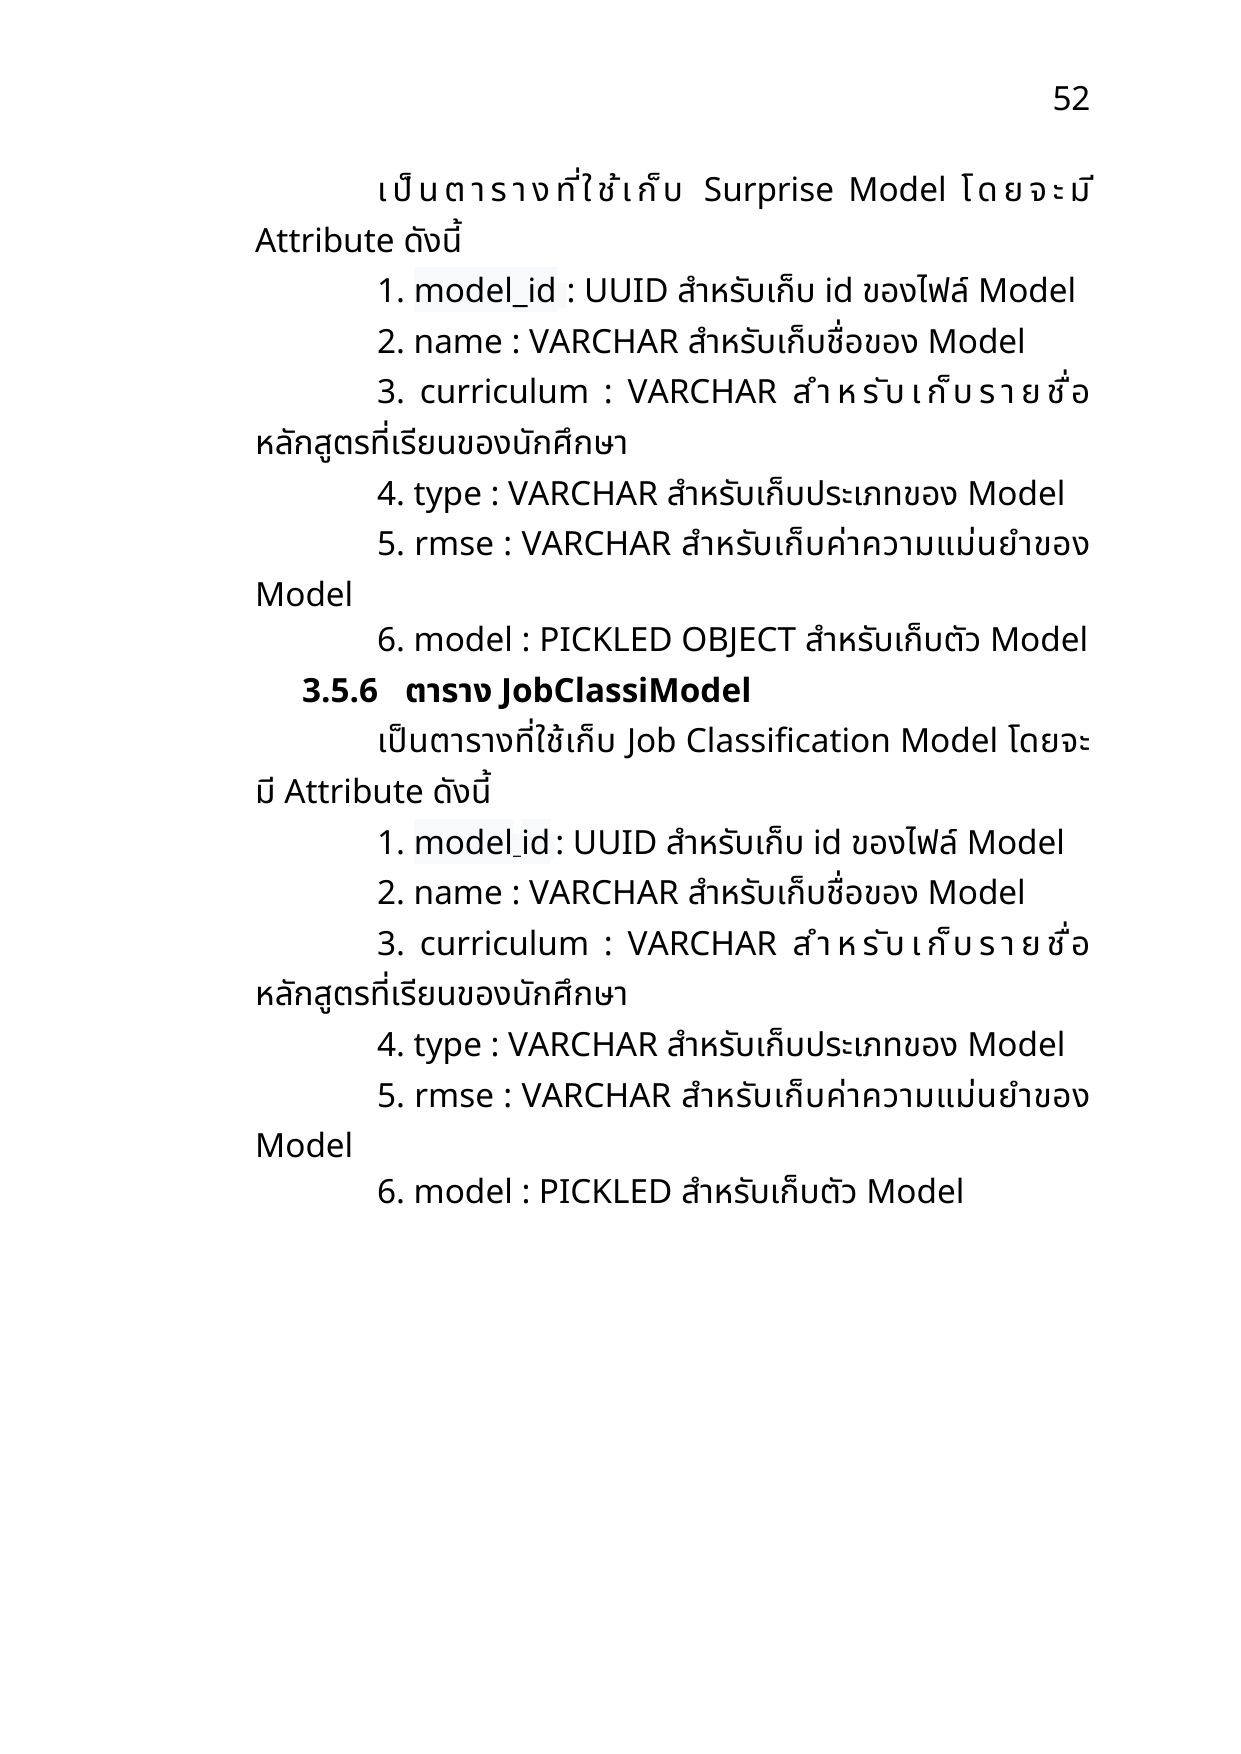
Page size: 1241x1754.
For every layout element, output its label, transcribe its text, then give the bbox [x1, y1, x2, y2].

text 3. curriculum : VARCHAR สำหรับเก็บรายชื่อหลักสูตรที่เรียนของนักศึกษา [255, 920, 1090, 1021]
text 6. model : PICKLED สำหรับเก็บตัว Model [255, 1167, 1090, 1218]
text 2. name : VARCHAR สำหรับเก็บชื่อของ Model [255, 318, 1090, 368]
text เป็นตารางที่ใช้เก็บ Surprise Model โดยจะมี Attribute ดังนี้ [255, 166, 1090, 267]
text 4. type : VARCHAR สำหรับเก็บประเภทของ Model [255, 1021, 1090, 1071]
text เป็นตารางที่ใช้เก็บ Job Classification Model โดยจะมี Attribute ดังนี้ [255, 717, 1090, 818]
text 6. model : PICKLED OBJECT สำหรับเก็บตัว Model [255, 616, 1090, 667]
list ตาราง JobClassiModel [302, 667, 1090, 717]
text 1. model_id : UUID สำหรับเก็บ id ของไฟล์ Model [255, 267, 1090, 318]
text 1. model_id : UUID สำหรับเก็บ id ของไฟล์ Model [255, 818, 1090, 869]
text 4. type : VARCHAR สำหรับเก็บประเภทของ Model [255, 469, 1090, 520]
text 5. rmse : VARCHAR สำหรับเก็บค่าความแม่นยำของ Model [255, 1071, 1090, 1167]
text 5. rmse : VARCHAR สำหรับเก็บค่าความแม่นยำของ Model [255, 520, 1090, 616]
text 3. curriculum : VARCHAR สำหรับเก็บรายชื่อหลักสูตรที่เรียนของนักศึกษา [255, 368, 1090, 469]
text 2. name : VARCHAR สำหรับเก็บชื่อของ Model [255, 869, 1090, 920]
